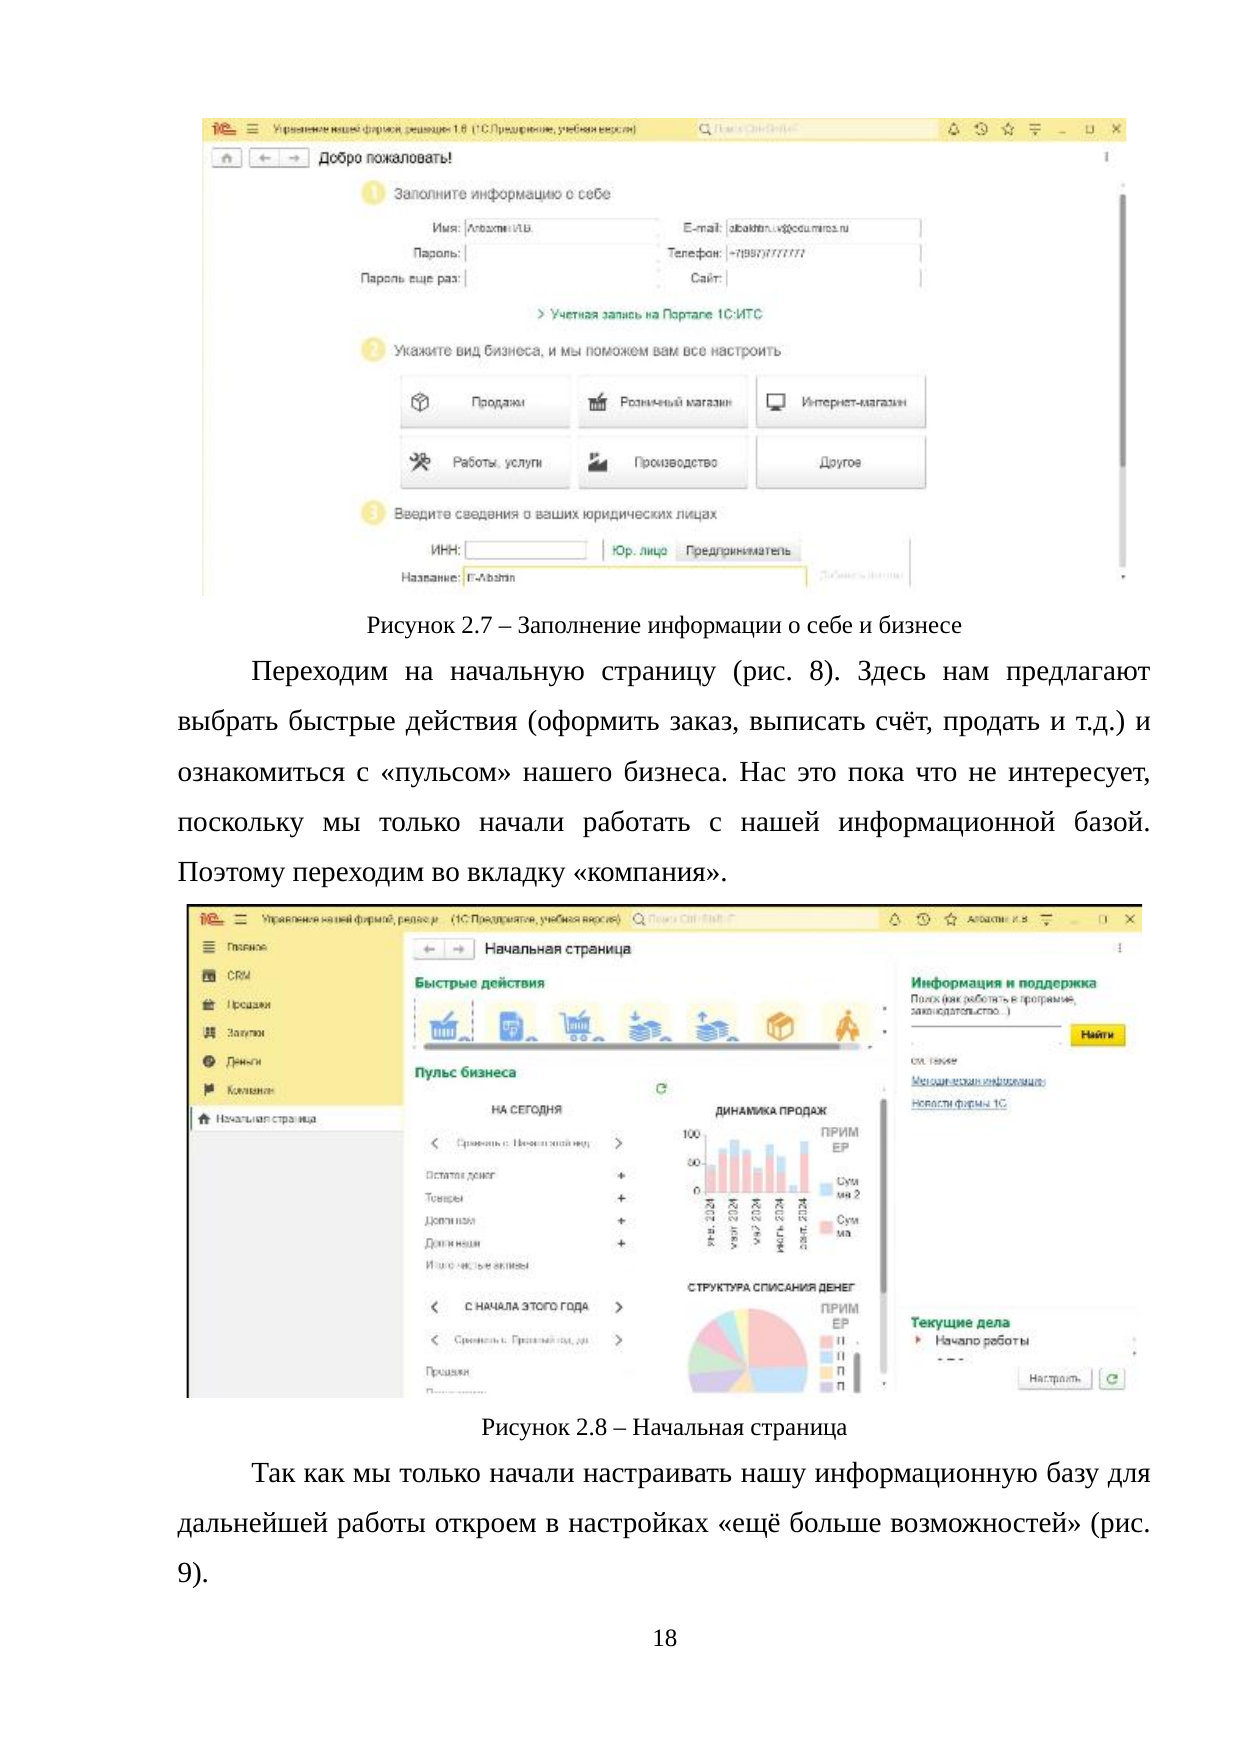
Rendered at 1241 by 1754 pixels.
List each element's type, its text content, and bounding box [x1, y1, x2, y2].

text Так как мы только начали настраивать нашу информационную базу для дальнейшей работы откроем в настройках «ещё больше возможностей» (рис. 9). [177, 1455, 1152, 1589]
picture [202, 118, 1127, 596]
text Переходим на начальную страницу (рис. 8). Здесь нам предлагают выбрать быстрые действия (оформить заказ, выписать счёт, продать и т.д.) и ознакомиться с «пульсом» нашего бизнеса. Нас это пока что не интересует, поскольку мы только начали работать с нашей информационной базой. Поэтому переходим во вкладку «компания». [177, 653, 1152, 888]
text Рисунок 2.8 – Начальная страница [177, 1412, 1152, 1441]
text Рисунок 2.7 – Заполнение информации о себе и бизнесе [177, 610, 1152, 639]
picture [186, 904, 1143, 1398]
